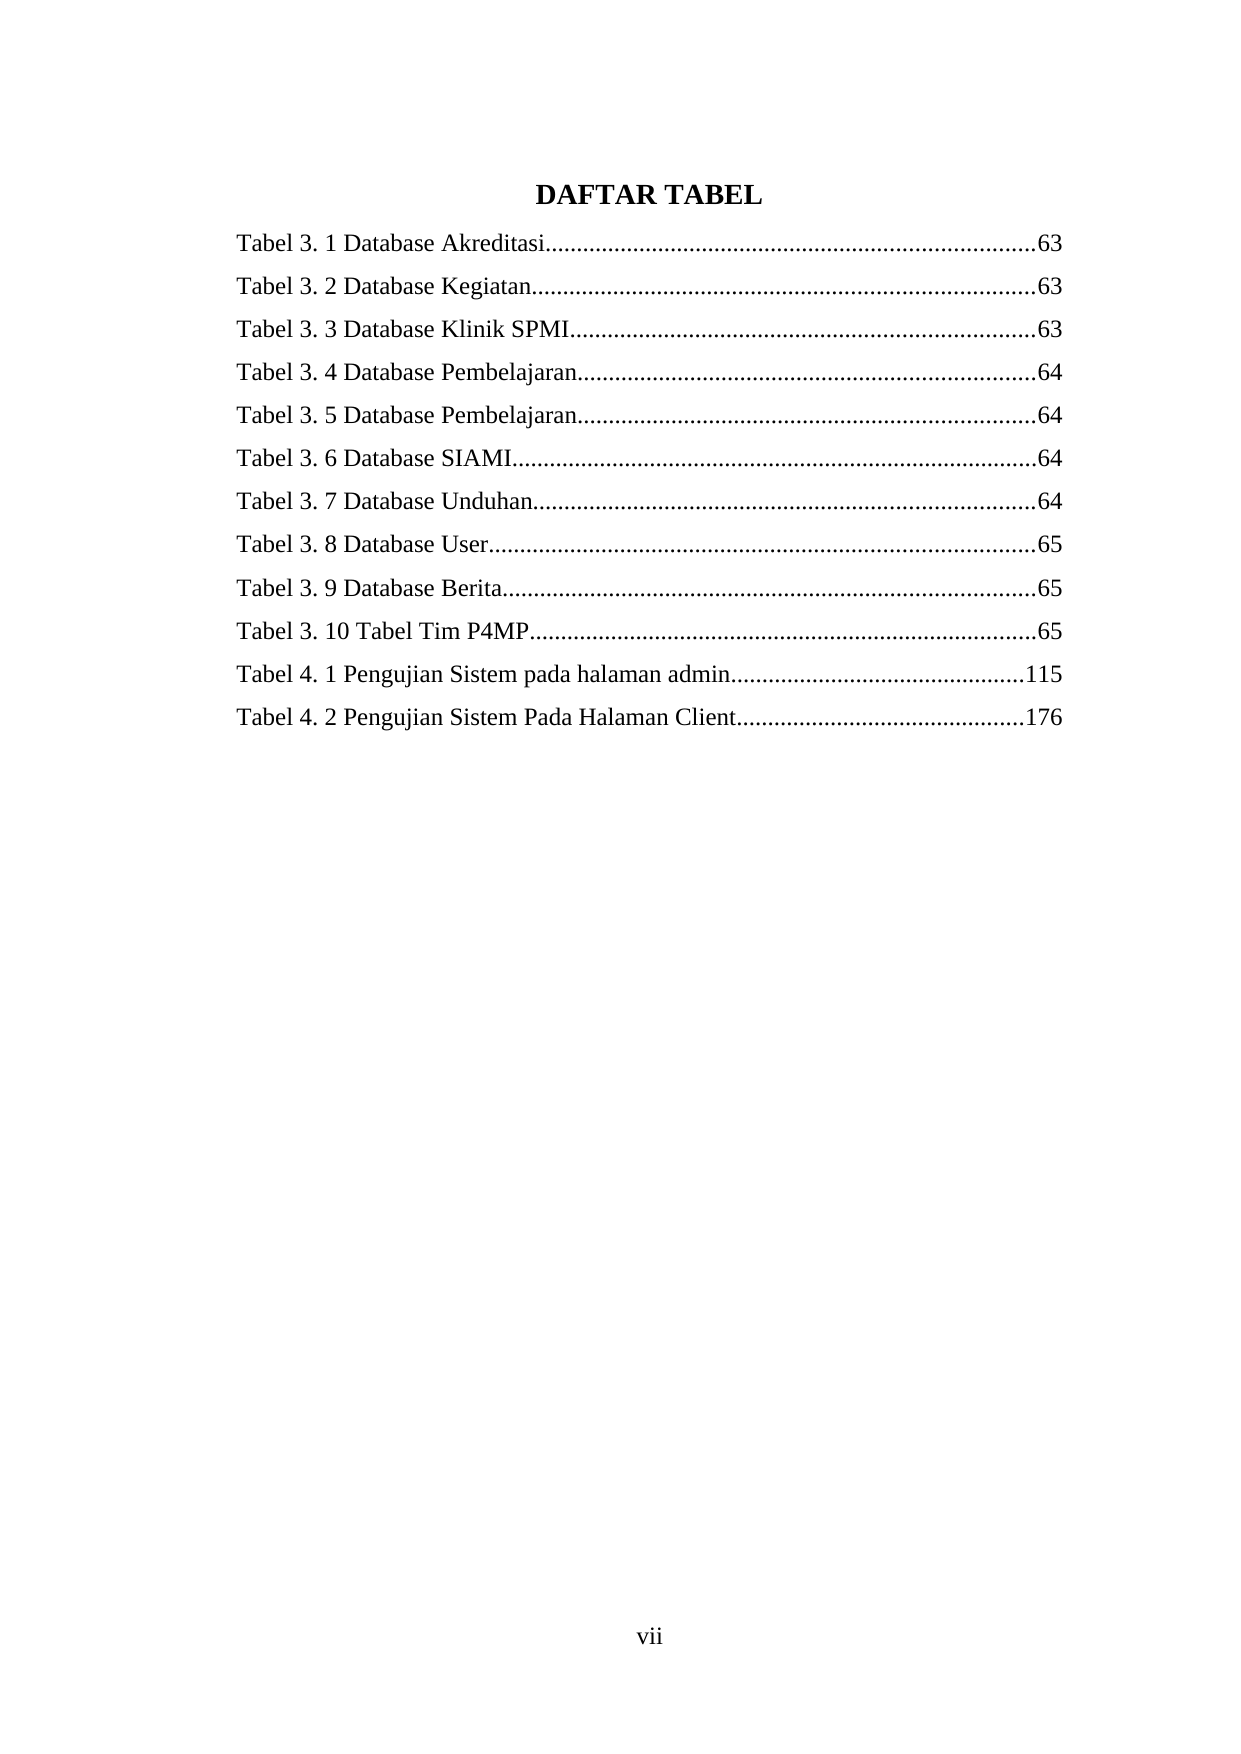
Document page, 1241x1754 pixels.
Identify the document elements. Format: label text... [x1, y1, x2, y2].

text Tabel 3. 9 Database Berita 65 [236, 573, 1063, 601]
text Tabel 3. 6 Database SIAMI 64 [236, 443, 1063, 472]
text Tabel 3. 10 Tabel Tim P4MP 65 [236, 616, 1063, 644]
text Tabel 3. 3 Database Klinik SPMI 63 [236, 314, 1063, 343]
text Tabel 4. 2 Pengujian Sistem Pada Halaman Client 176 [236, 702, 1063, 731]
text Tabel 3. 5 Database Pembelajaran 64 [236, 400, 1063, 429]
text Tabel 3. 8 Database User 65 [236, 529, 1063, 558]
text Tabel 3. 2 Database Kegiatan 63 [236, 271, 1063, 299]
text Tabel 3. 1 Database Akreditasi 63 [236, 228, 1063, 256]
text Tabel 4. 1 Pengujian Sistem pada halaman admin 115 [236, 659, 1063, 688]
subtitle DAFTAR TABEL [251, 177, 1048, 211]
text Tabel 3. 7 Database Unduhan 64 [236, 486, 1063, 515]
text Tabel 3. 4 Database Pembelajaran 64 [236, 357, 1063, 386]
